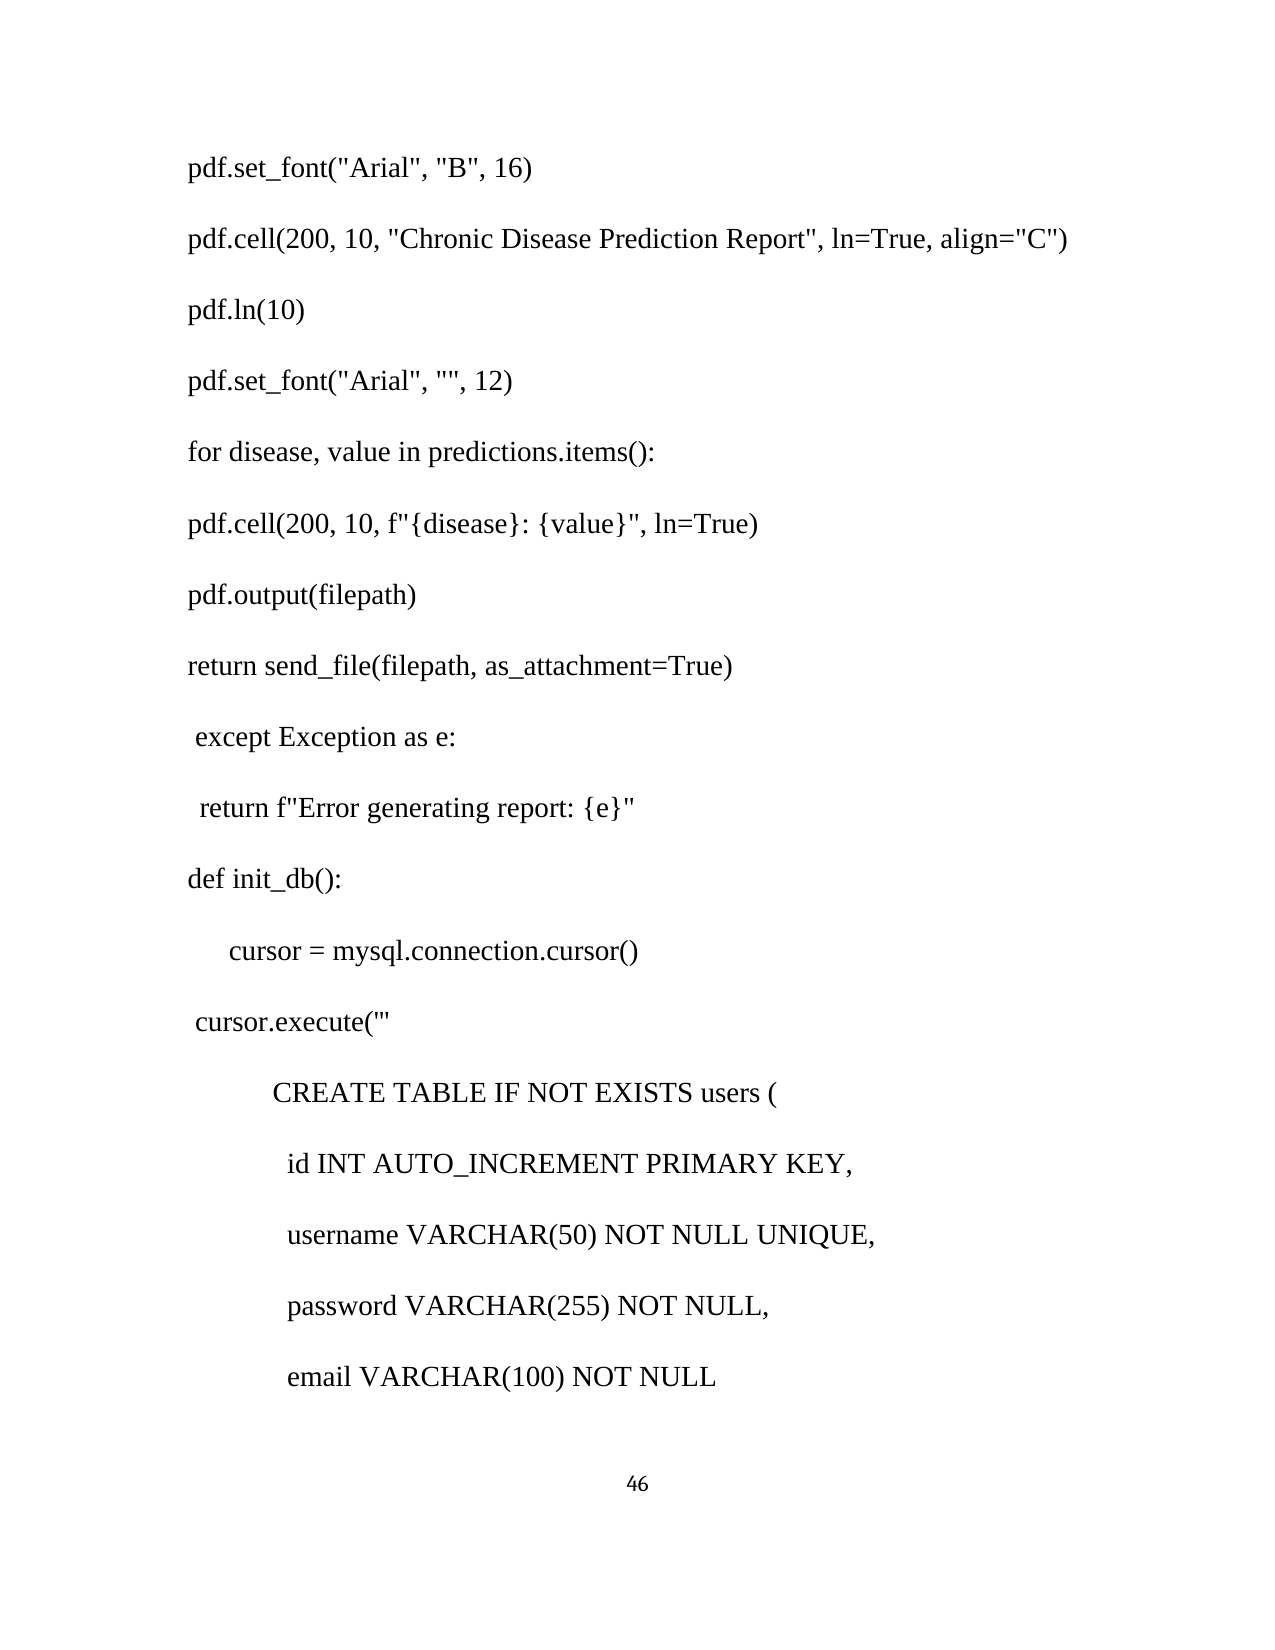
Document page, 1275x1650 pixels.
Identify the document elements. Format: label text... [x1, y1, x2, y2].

text return send_file(filepath, as_attachment=True) [187, 648, 1076, 682]
text username VARCHAR(50) NOT NULL UNIQUE, [199, 1217, 1076, 1251]
text pdf.cell(200, 10, "Chronic Disease Prediction Report", ln=True, align="C") [187, 221, 1076, 255]
text email VARCHAR(100) NOT NULL [199, 1359, 1076, 1393]
text pdf.output(filepath) [187, 577, 1076, 610]
text id INT AUTO_INCREMENT PRIMARY KEY, [199, 1146, 1076, 1179]
text for disease, value in predictions.items(): [187, 434, 1076, 468]
text pdf.ln(10) [187, 292, 1076, 326]
text pdf.set_font("Arial", "", 12) [187, 363, 1076, 397]
text pdf.cell(200, 10, f"{disease}: {value}", ln=True) [187, 506, 1076, 539]
text cursor.execute(''' [187, 1004, 1076, 1037]
text return f"Error generating report: {e}" [199, 790, 1076, 824]
text CREATE TABLE IF NOT EXISTS users ( [199, 1075, 1076, 1108]
text def init_db(): [187, 861, 1076, 895]
text cursor = mysql.connection.cursor() [199, 933, 1076, 966]
text password VARCHAR(255) NOT NULL, [199, 1288, 1076, 1322]
text pdf.set_font("Arial", "B", 16) [187, 150, 1076, 183]
text except Exception as e: [187, 719, 1076, 753]
